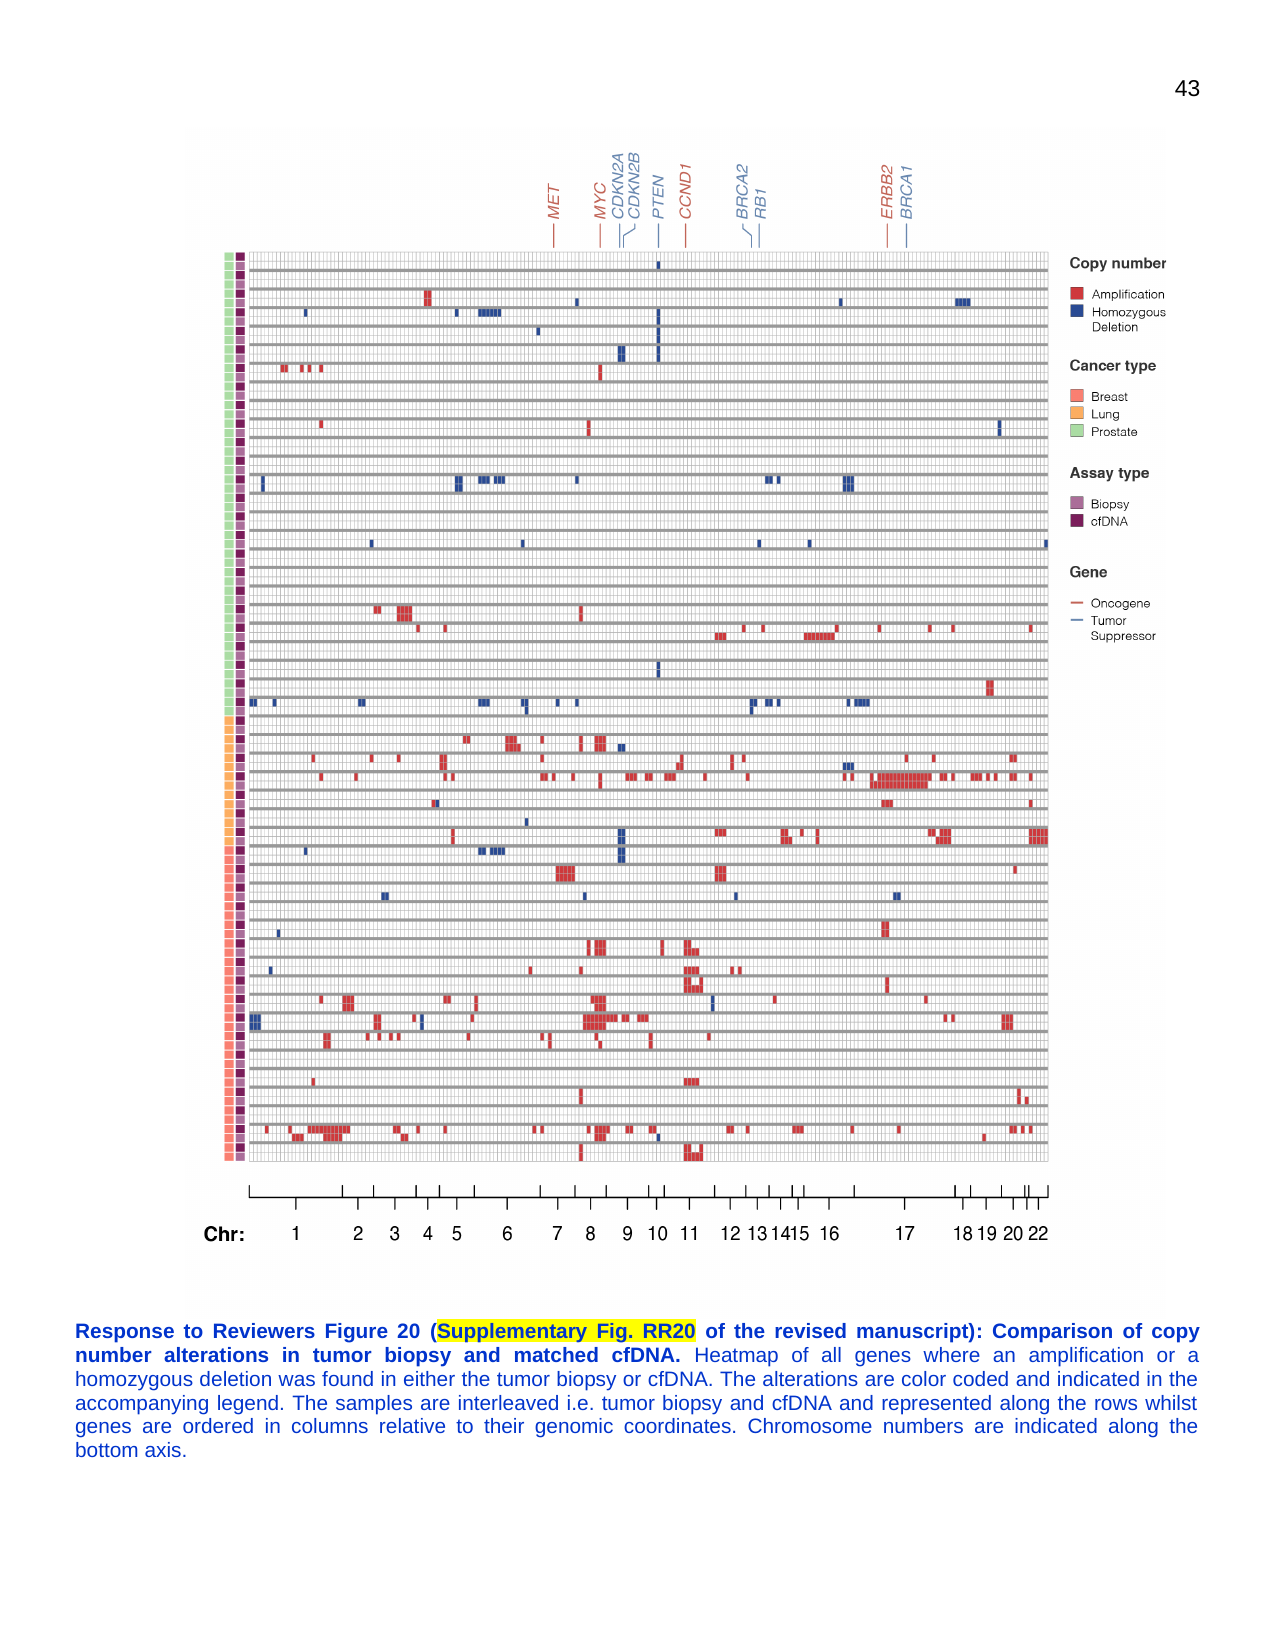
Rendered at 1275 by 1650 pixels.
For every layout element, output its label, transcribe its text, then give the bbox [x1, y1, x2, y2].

picture [184, 127, 1167, 1319]
